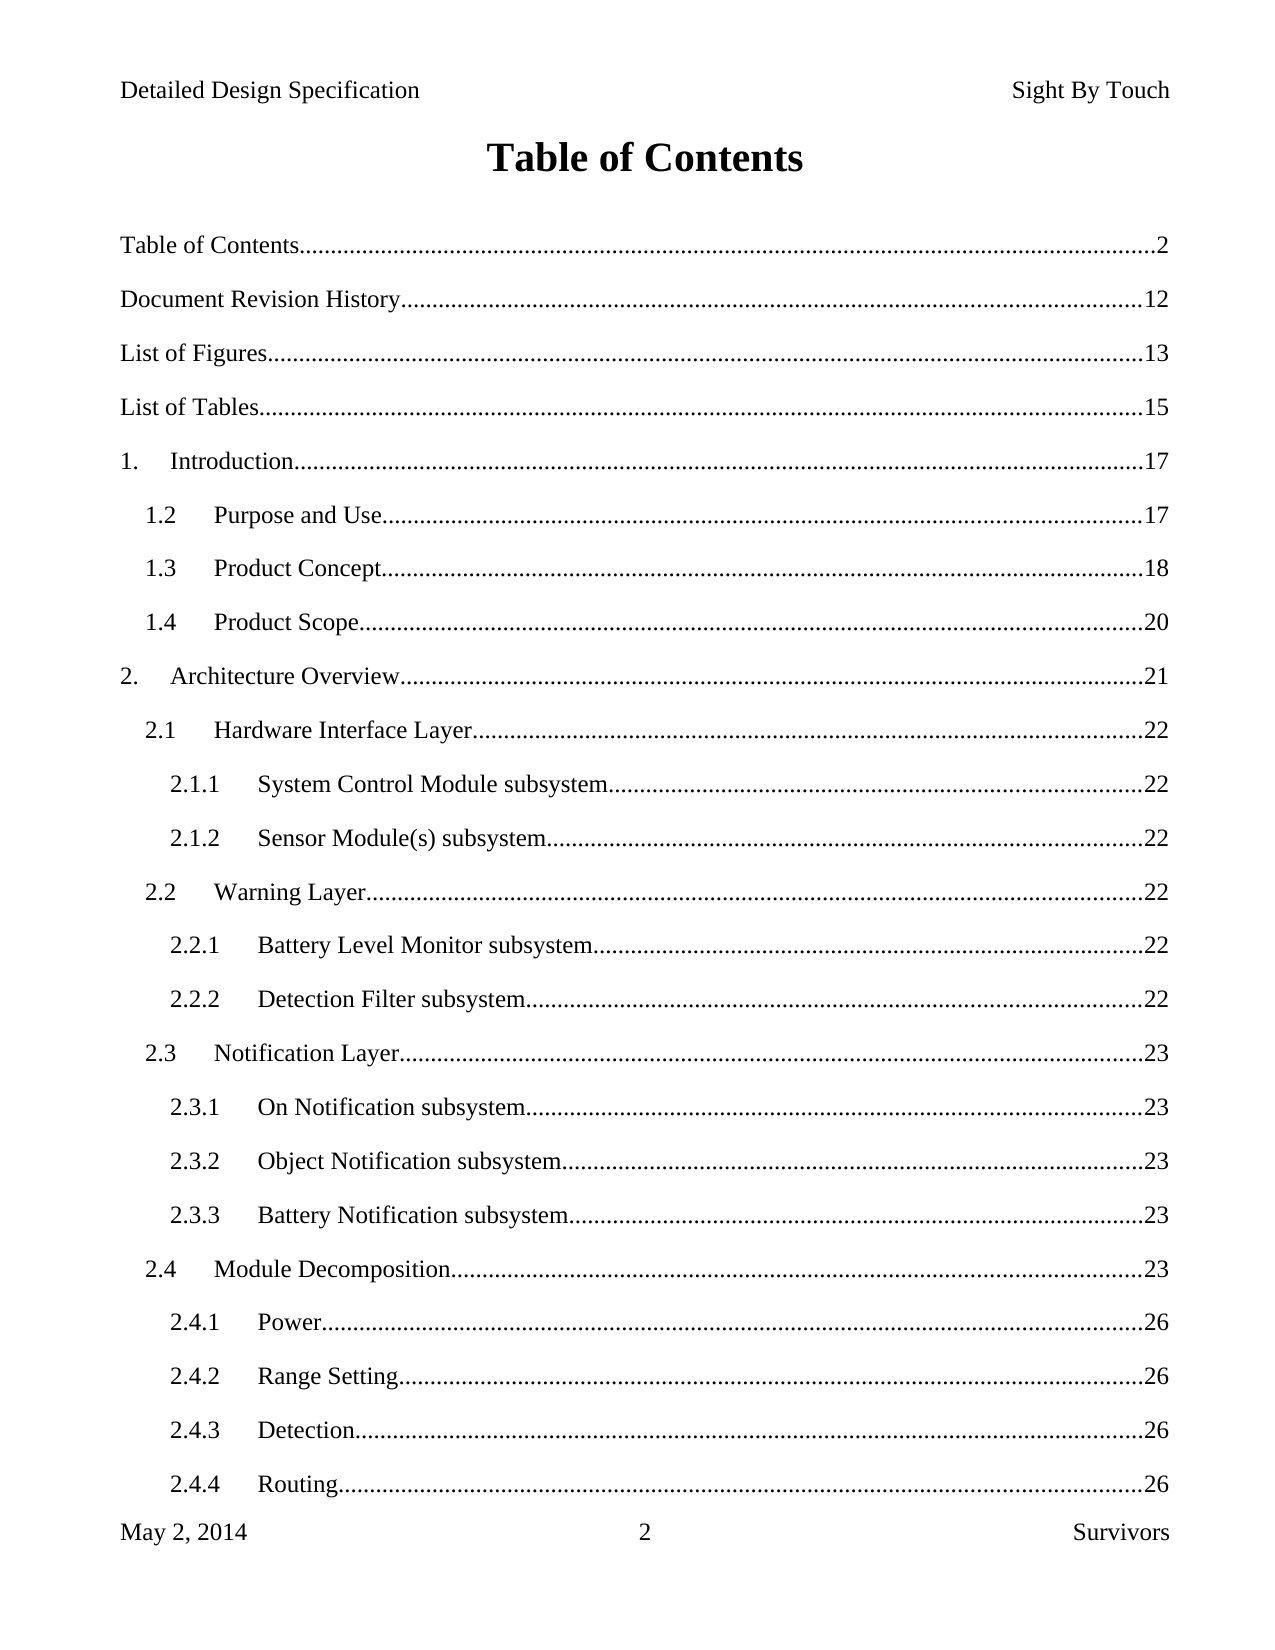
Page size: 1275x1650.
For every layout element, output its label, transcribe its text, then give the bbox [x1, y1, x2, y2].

subtitle Table of Contents [120, 132, 1170, 180]
text 2.2.1 Battery Level Monitor subsystem 22 [170, 931, 1170, 959]
text 2.3.3 Battery Notification subsystem 23 [170, 1200, 1170, 1228]
text 2.1.2 Sensor Module(s) subsystem 22 [170, 823, 1170, 852]
text Table of Contents 2 [120, 230, 1170, 259]
text 1. Introduction 17 [120, 446, 1170, 474]
text 2.4.1 Power 26 [170, 1307, 1170, 1336]
text 2.3.1 On Notification subsystem 23 [170, 1092, 1170, 1121]
text Document Revision History 12 [120, 284, 1170, 313]
text List of Figures 13 [120, 338, 1170, 367]
text 1.2 Purpose and Use 17 [145, 500, 1170, 528]
text 2.3.2 Object Notification subsystem 23 [170, 1146, 1170, 1175]
text 2.2 Warning Layer 22 [145, 877, 1170, 905]
text List of Tables 15 [120, 392, 1170, 421]
text 1.4 Product Scope 20 [145, 607, 1170, 636]
text 1.3 Product Concept 18 [145, 553, 1170, 582]
text 2.1 Hardware Interface Layer 22 [145, 715, 1170, 744]
text 2.4.2 Range Setting 26 [170, 1361, 1170, 1390]
text 2.3 Notification Layer 23 [145, 1038, 1170, 1067]
text 2.4 Module Decomposition 23 [145, 1254, 1170, 1282]
text 2. Architecture Overview 21 [120, 661, 1170, 690]
text 2.4.4 Routing 26 [170, 1469, 1170, 1498]
text 2.4.3 Detection 26 [170, 1415, 1170, 1444]
text 2.2.2 Detection Filter subsystem 22 [170, 984, 1170, 1013]
text 2.1.1 System Control Module subsystem 22 [170, 769, 1170, 798]
